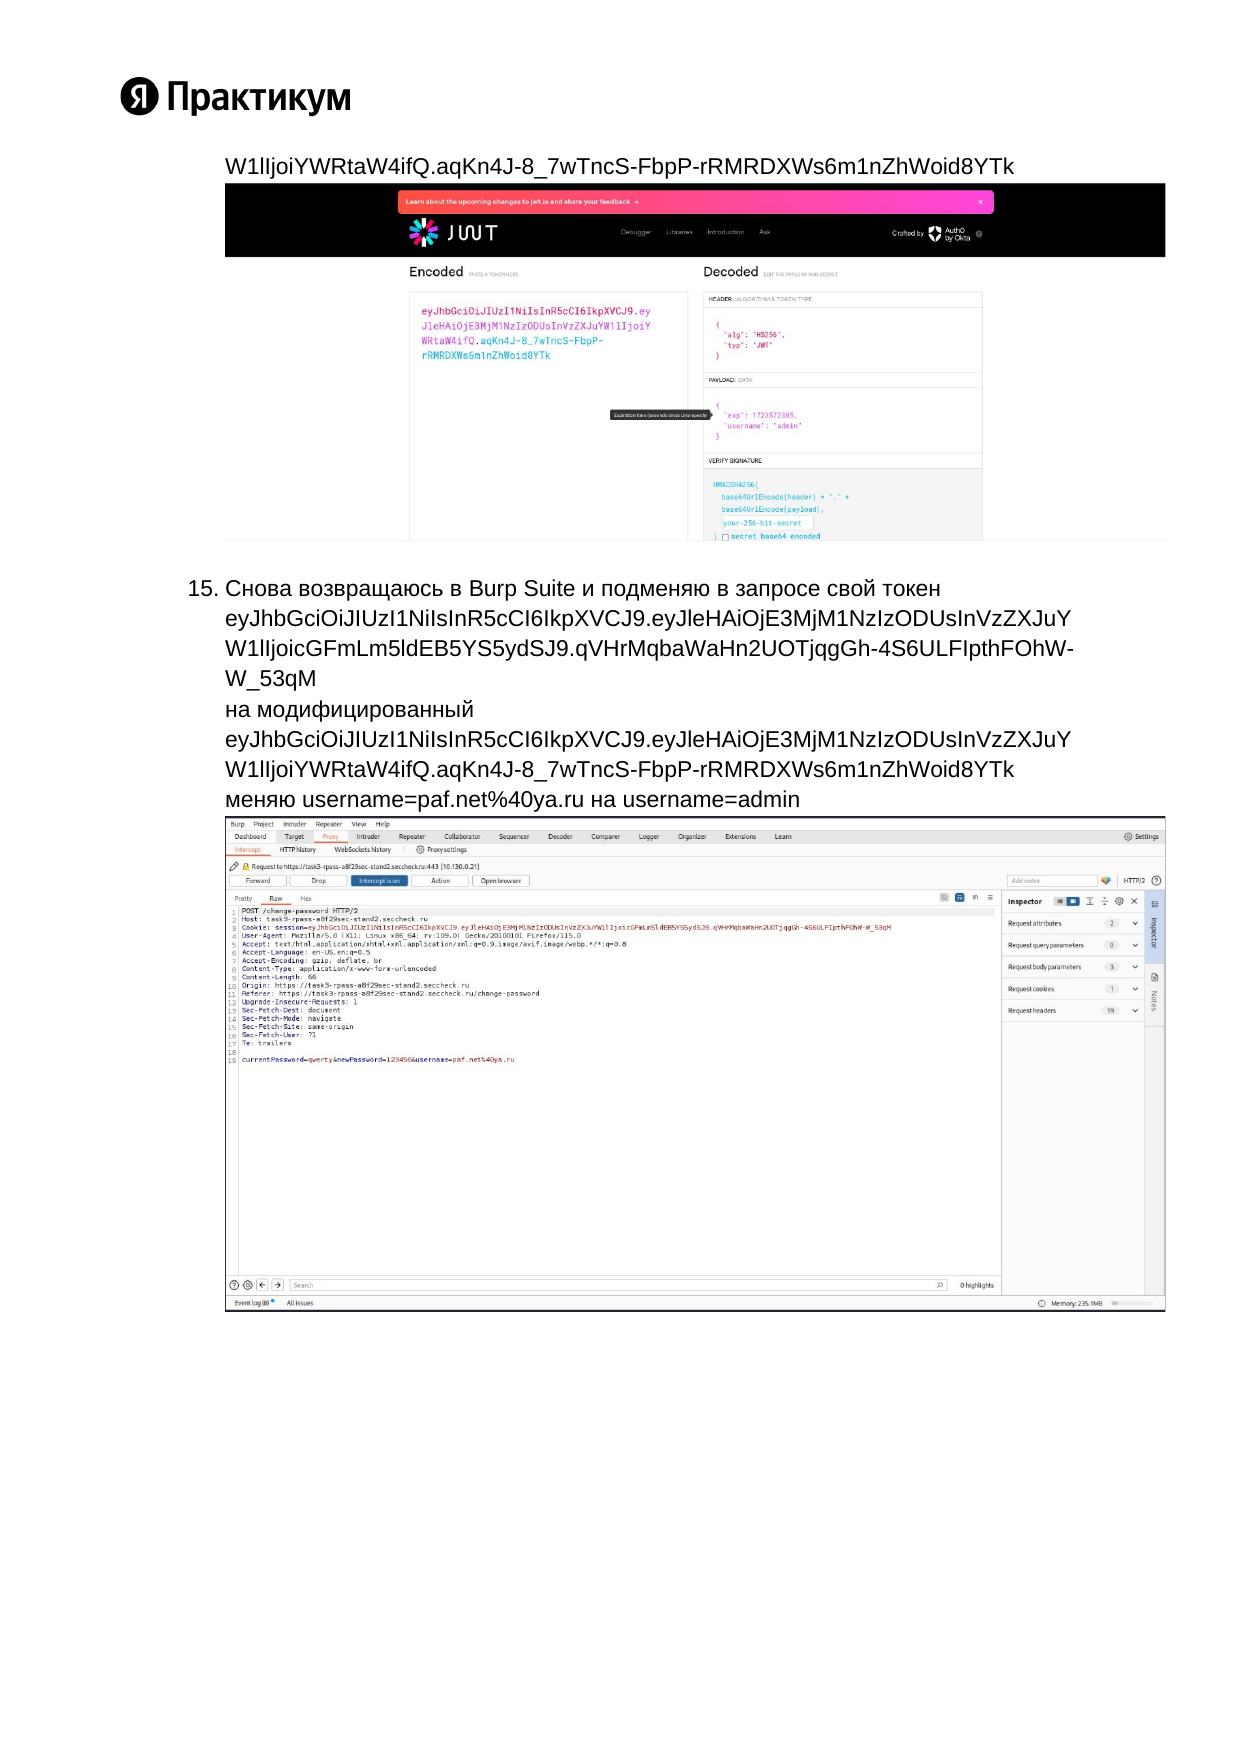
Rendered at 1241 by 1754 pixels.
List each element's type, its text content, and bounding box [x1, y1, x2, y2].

picture [225, 183, 1166, 541]
picture [225, 816, 1166, 1312]
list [187, 153, 1090, 541]
picture [120, 75, 353, 118]
